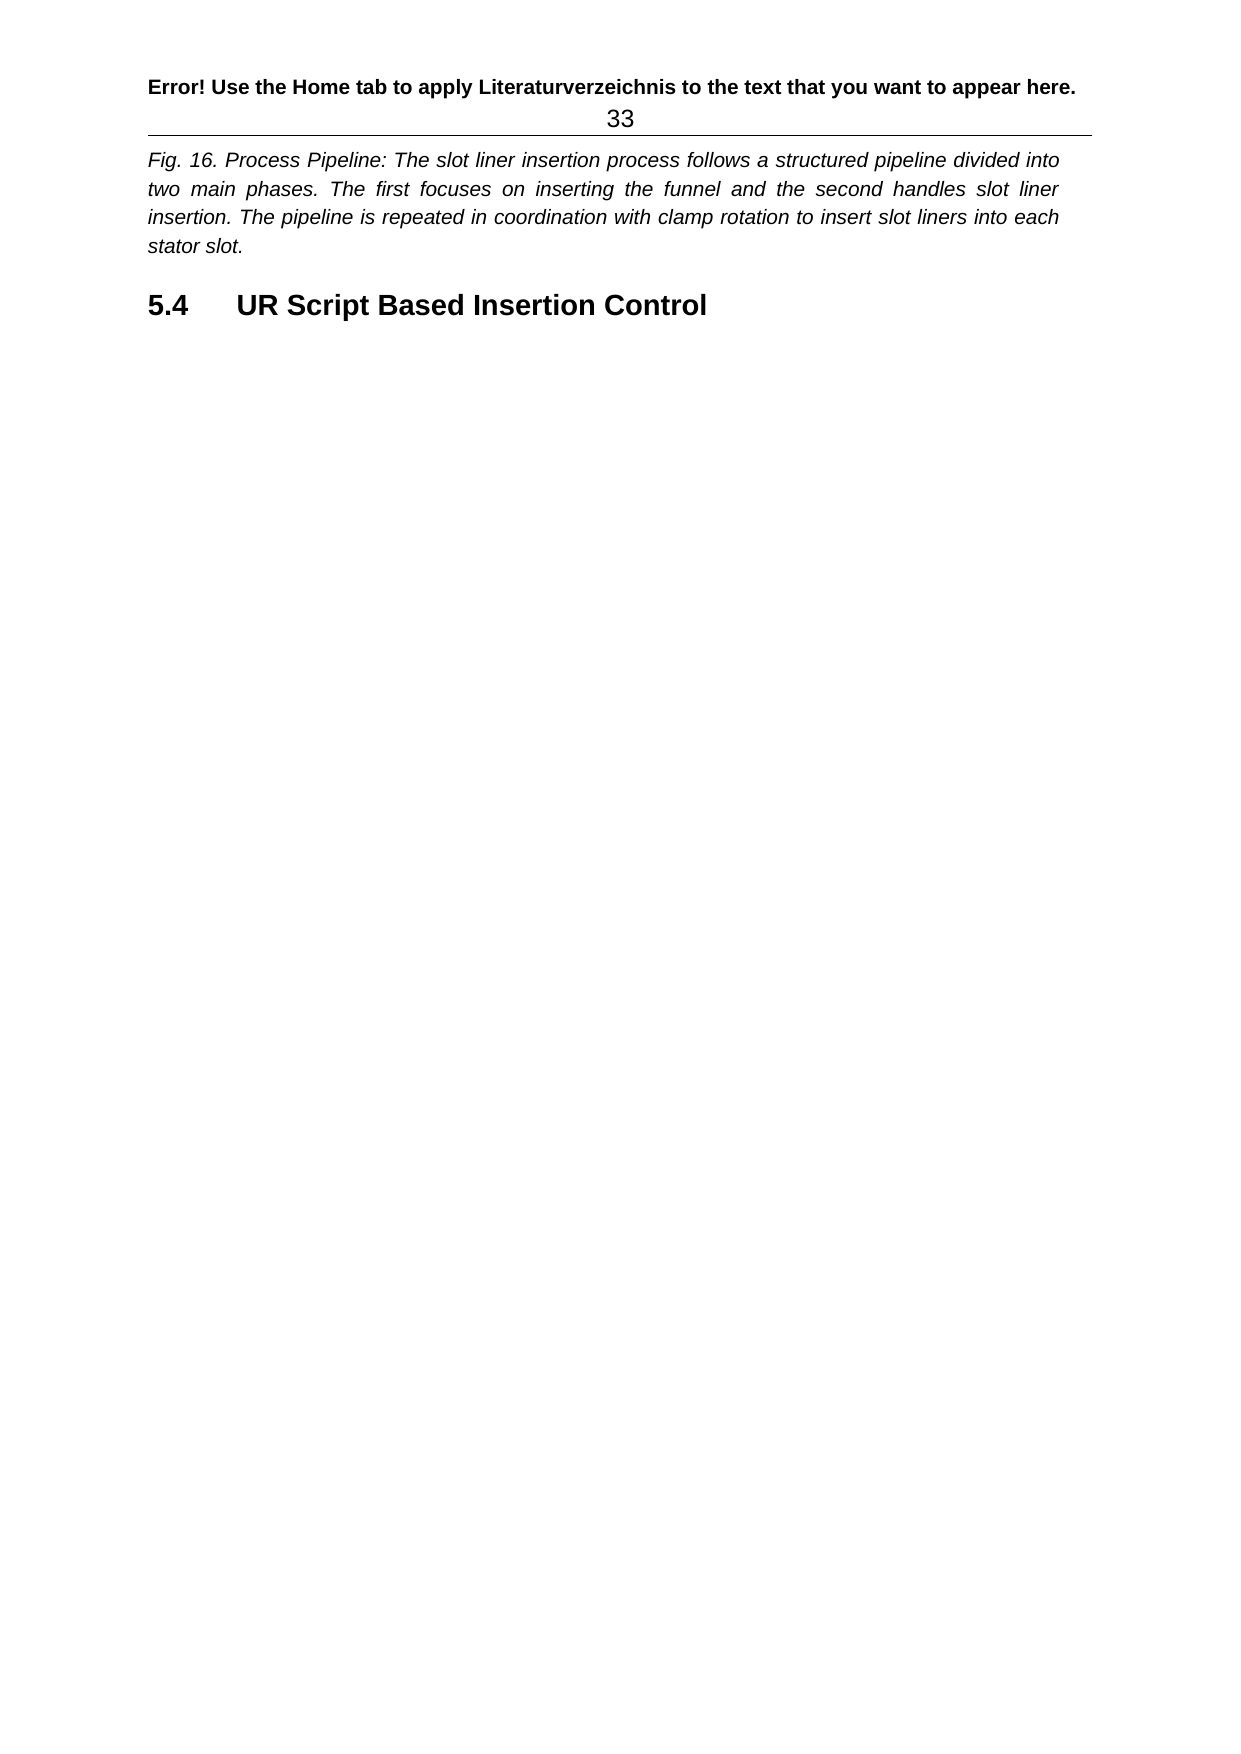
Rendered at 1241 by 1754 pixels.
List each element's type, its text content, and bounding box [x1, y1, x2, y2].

subtitle UR Script Based Insertion Control [148, 288, 1092, 321]
text Fig. 16. Process Pipeline: The slot liner insertion process follows a structured pipeline divided into two main phases. The first focuses on inserting the funnel and the second handles slot liner insertion. The pipeline is repeated in coordination with clamp rotation to insert slot liners into each stator slot. [148, 148, 1063, 258]
